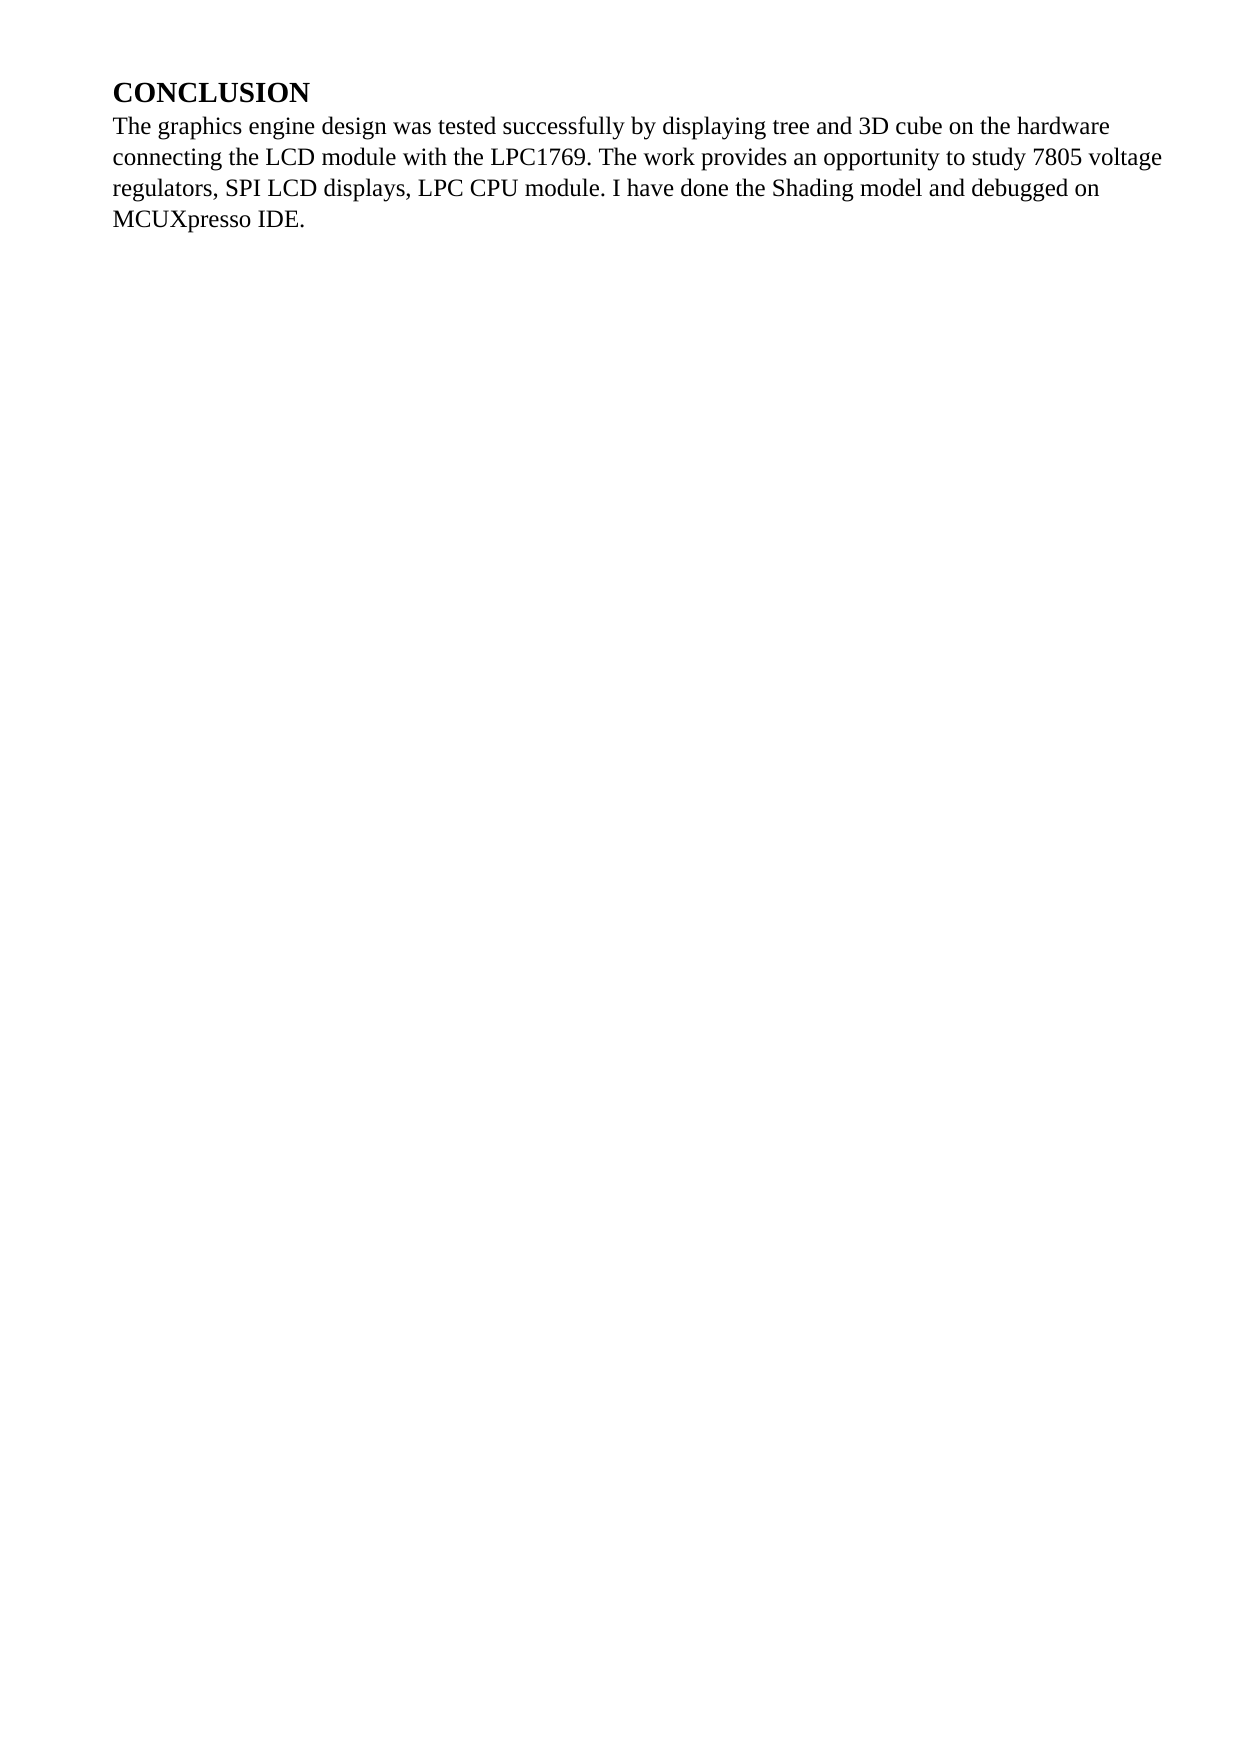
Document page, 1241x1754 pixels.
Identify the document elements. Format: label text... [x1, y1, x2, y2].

list CONCLUSION [112, 75, 1165, 108]
list The graphics engine design was tested successfully by displaying tree and 3D cube on the hardware connecting the LCD module with the LPC1769. The work provides an opportunity to study 7805 voltage regulators, SPI LCD displays, LPC CPU module. I have done the Shading model and debugged on MCUXpresso IDE. [112, 111, 1165, 233]
